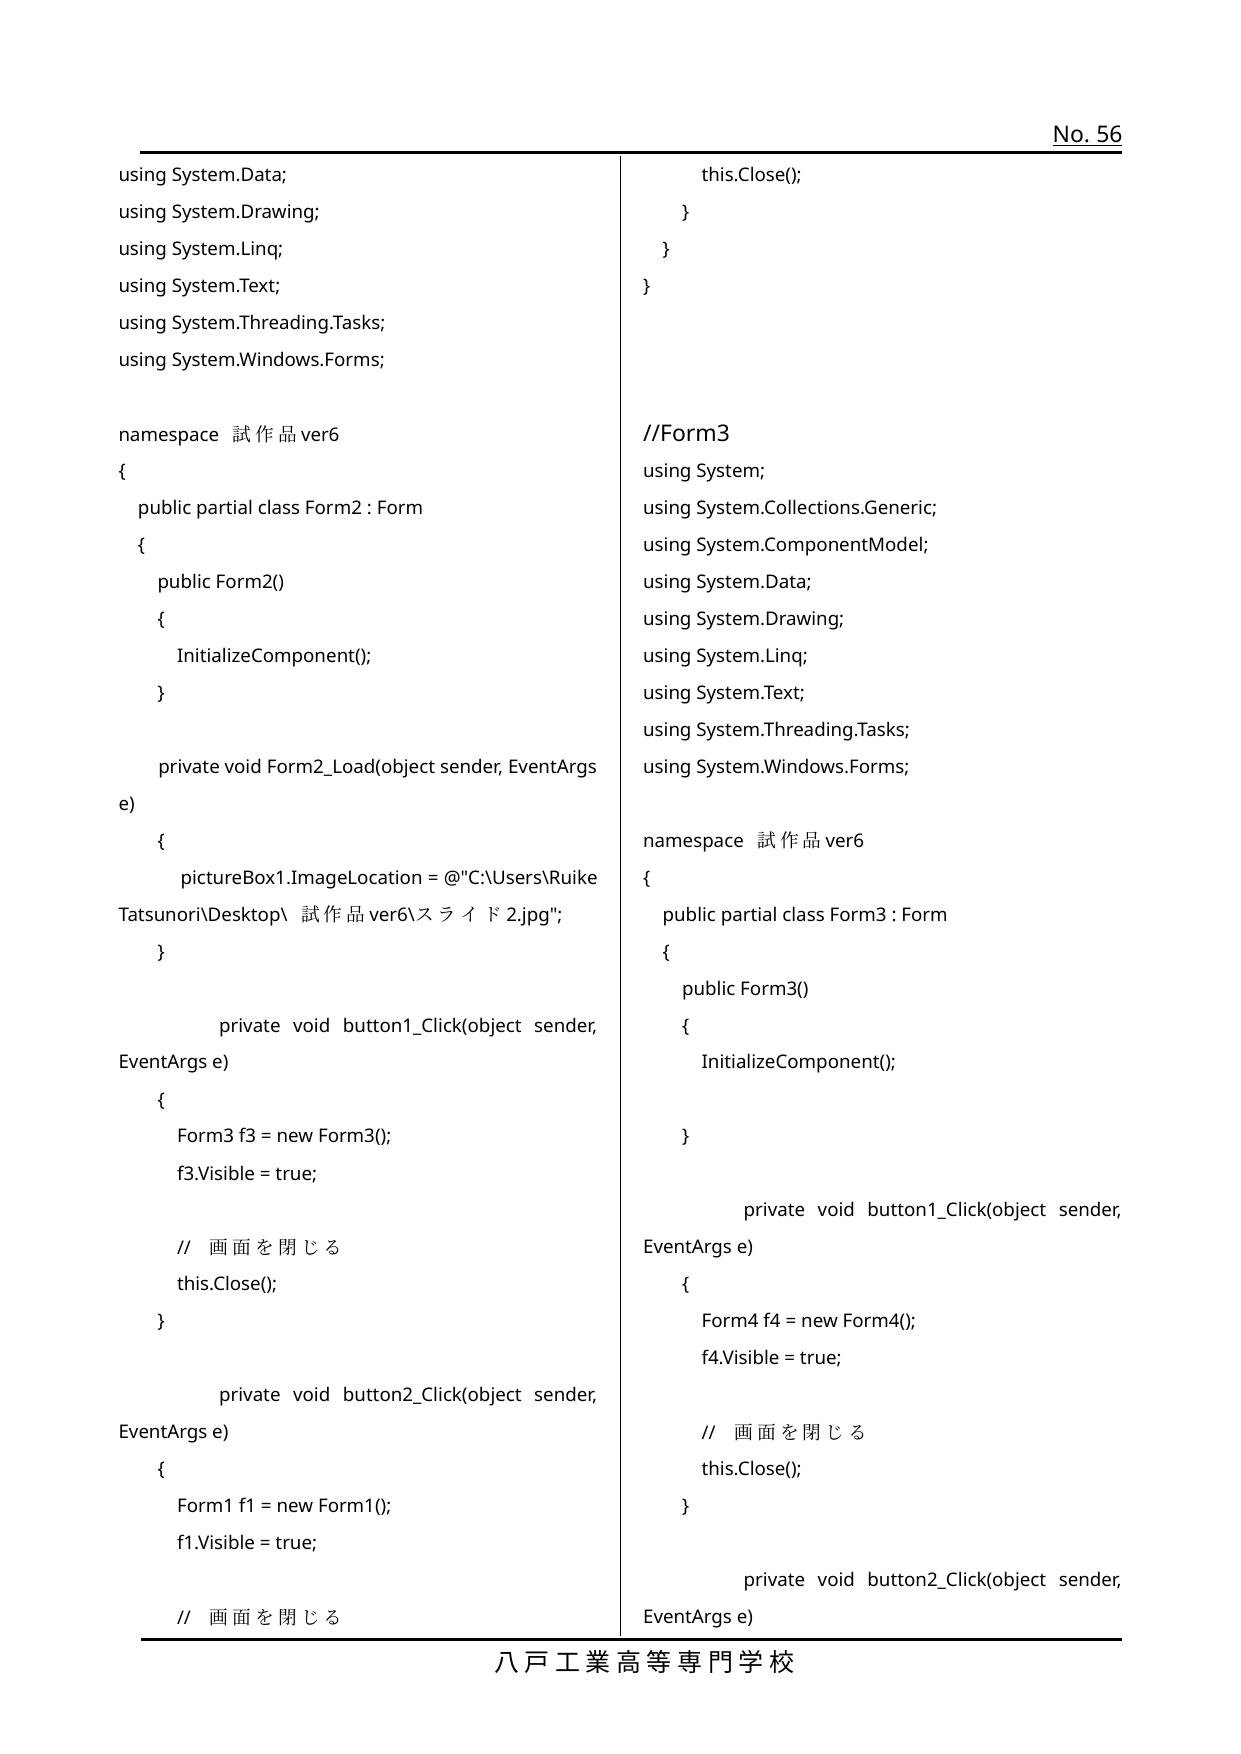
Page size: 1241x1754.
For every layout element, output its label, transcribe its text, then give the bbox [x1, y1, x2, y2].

text using System.Data; [118, 156, 598, 193]
text using System.Linq; [642, 636, 1122, 673]
text //画面を閉じる [118, 1228, 598, 1265]
text } [642, 229, 1122, 267]
text f1.Visible = true; [118, 1524, 598, 1561]
text using System.Collections.Generic; [642, 488, 1122, 525]
text InitializeComponent(); [118, 636, 598, 673]
text { [118, 1450, 598, 1487]
text { [118, 525, 598, 562]
text this.Close(); [642, 156, 1122, 193]
text using System.Text; [118, 267, 598, 303]
text { [118, 599, 598, 636]
text } [642, 1117, 1122, 1154]
text using System.Threading.Tasks; [642, 710, 1122, 747]
text using System.Windows.Forms; [642, 747, 1122, 784]
text public Form3() [642, 969, 1122, 1006]
text private void button2_Click(object sender, EventArgs e) [118, 1376, 598, 1450]
text Form3 f3 = new Form3(); [118, 1117, 598, 1154]
text using System.Data; [642, 562, 1122, 599]
text private void button2_Click(object sender, EventArgs e) [642, 1561, 1122, 1635]
text //画面を閉じる [642, 1413, 1122, 1450]
text using System.Text; [642, 673, 1122, 710]
text } [118, 673, 598, 710]
text //Form3 [642, 414, 1122, 451]
text Form4 f4 = new Form4(); [642, 1302, 1122, 1339]
text using System.ComponentModel; [642, 525, 1122, 562]
text { [118, 821, 598, 858]
text using System.Threading.Tasks; [118, 303, 598, 341]
text using System.Drawing; [642, 599, 1122, 636]
text public partial class Form2 : Form [118, 488, 598, 525]
text using System; [642, 451, 1122, 488]
text { [642, 1265, 1122, 1302]
text { [642, 858, 1122, 895]
text } [642, 267, 1122, 303]
text } [118, 932, 598, 969]
text //画面を閉じる [118, 1598, 598, 1635]
text private void Form2_Load(object sender, EventArgs e) [118, 747, 598, 821]
text private void button1_Click(object sender, EventArgs e) [118, 1006, 598, 1080]
text private void button1_Click(object sender, EventArgs e) [642, 1191, 1122, 1265]
text } [642, 1487, 1122, 1524]
text using System.Windows.Forms; [118, 341, 598, 377]
text } [118, 1302, 598, 1339]
text namespace 試作品ver6 [118, 414, 598, 451]
text InitializeComponent(); [642, 1043, 1122, 1080]
text using System.Drawing; [118, 193, 598, 229]
text this.Close(); [118, 1265, 598, 1302]
text { [118, 451, 598, 488]
text Form1 f1 = new Form1(); [118, 1487, 598, 1524]
text } [642, 193, 1122, 229]
text { [118, 1080, 598, 1117]
text f3.Visible = true; [118, 1154, 598, 1191]
text { [642, 1006, 1122, 1043]
text namespace 試作品ver6 [642, 821, 1122, 858]
text { [642, 932, 1122, 969]
text public Form2() [118, 562, 598, 599]
text using System.Linq; [118, 229, 598, 267]
text pictureBox1.ImageLocation = @"C:\Users\Ruike Tatsunori\Desktop\試作品ver6\スライド2.jpg"; [118, 858, 598, 932]
text this.Close(); [642, 1450, 1122, 1487]
text f4.Visible = true; [642, 1339, 1122, 1376]
text public partial class Form3 : Form [642, 895, 1122, 932]
